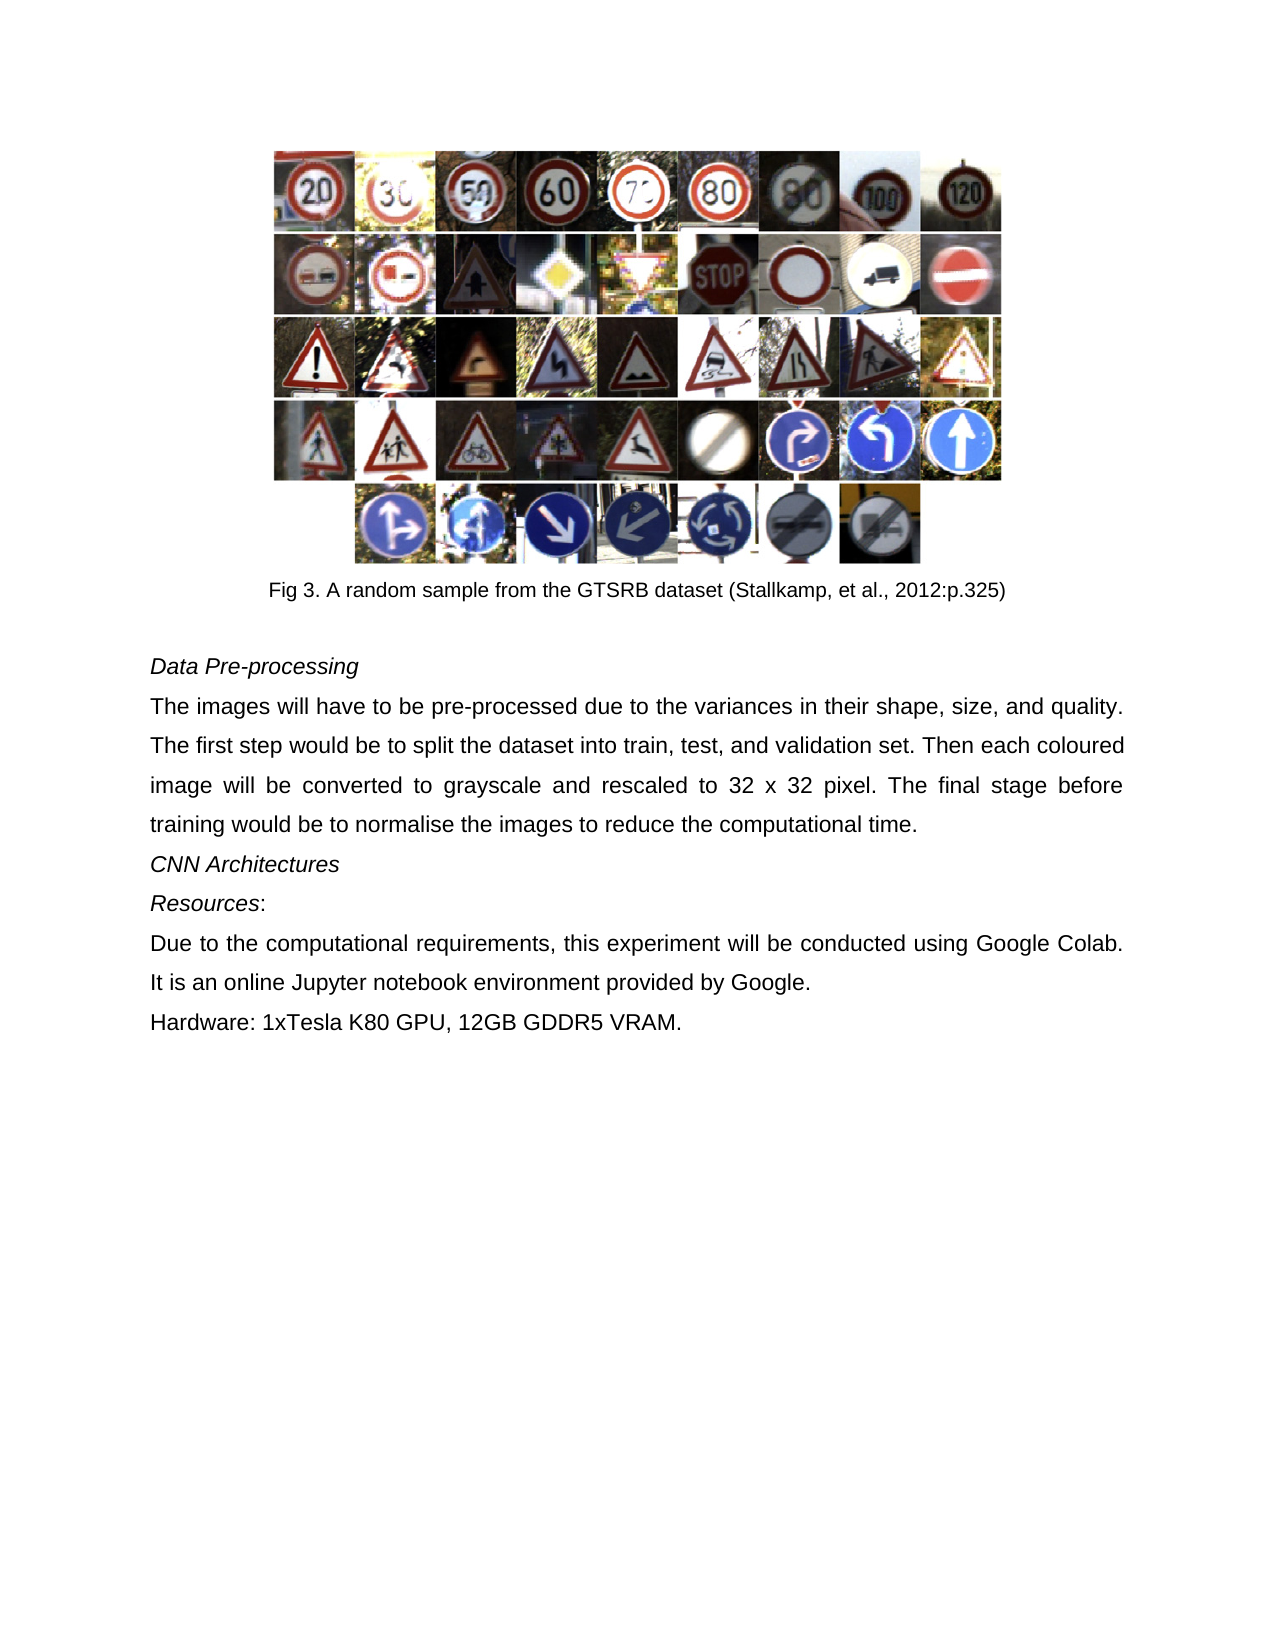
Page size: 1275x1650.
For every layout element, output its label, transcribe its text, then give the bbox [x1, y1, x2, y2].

text The images will have to be pre-processed due to the variances in their shape, size, and quality. The first step would be to split the dataset into train, test, and validation set. Then each coloured image will be converted to grayscale and rescaled to 32 x 32 pixel. The final stage before training would be to normalise the images to reduce the computational time. [150, 693, 1125, 838]
text Fig 3. A random sample from the GTSRB dataset (Stallkamp, et al., 2012:p.325) [150, 578, 1125, 602]
text Hardware: 1xTesla K80 GPU, 12GB GDDR5 VRAM. [150, 1009, 1125, 1035]
text Data Pre-processing [150, 653, 1125, 680]
text Due to the computational requirements, this experiment will be conducted using Google Colab. It is an online Jupyter notebook environment provided by Google. [150, 930, 1125, 996]
text CNN Architectures [150, 851, 1125, 877]
text Resources: [150, 890, 1125, 917]
picture [272, 150, 1003, 564]
